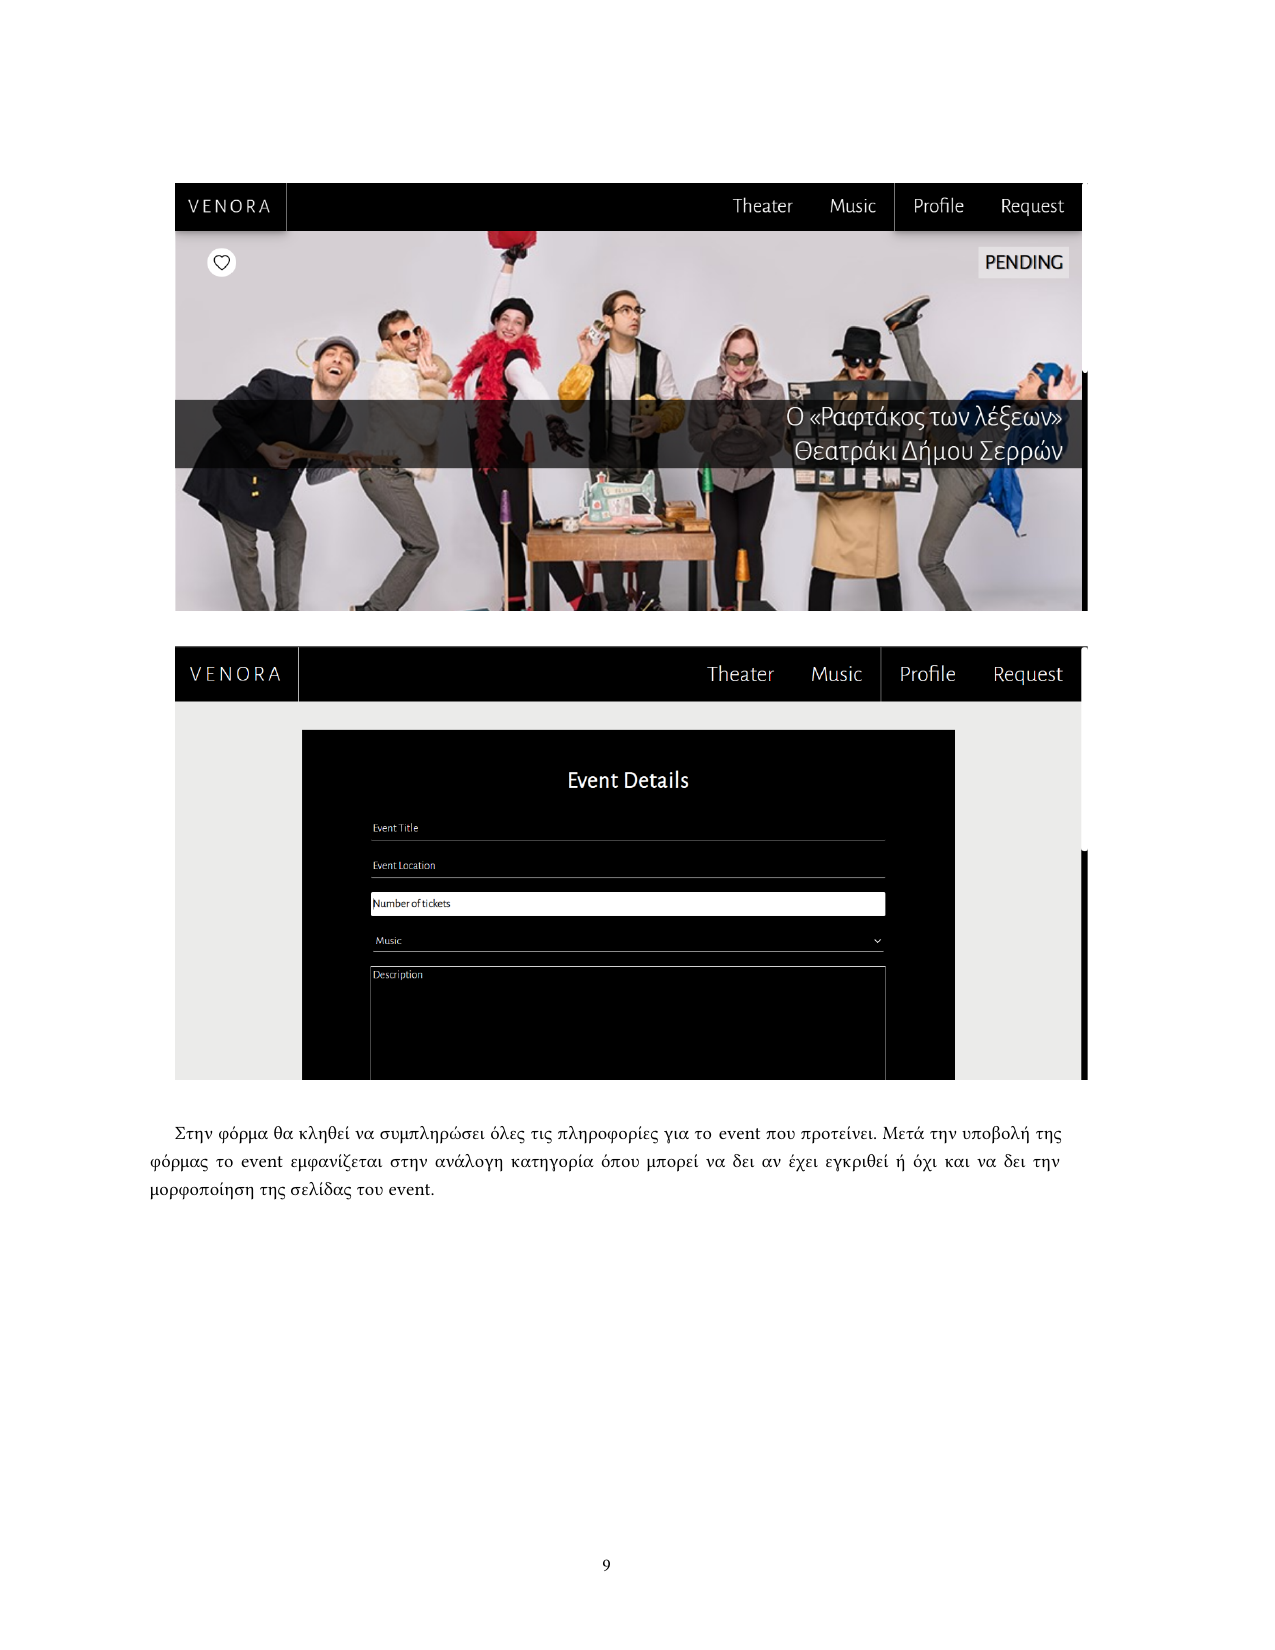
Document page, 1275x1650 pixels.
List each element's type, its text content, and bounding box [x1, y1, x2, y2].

text Στην φόρμα θα κληθεί να συμπληρώσει όλες τις πληροφορίες για το event που προτείνει. Μετά την υποβολή της φόρμας το event εμφανίζεται στην ανάλογη κατηγορία όπου μπορεί να δει αν έχει εγκριθεί ή όχι και να δει την μορφοποίηση της σελίδας του event. [150, 1116, 1062, 1200]
picture [175, 646, 1088, 1080]
picture [175, 183, 1088, 611]
